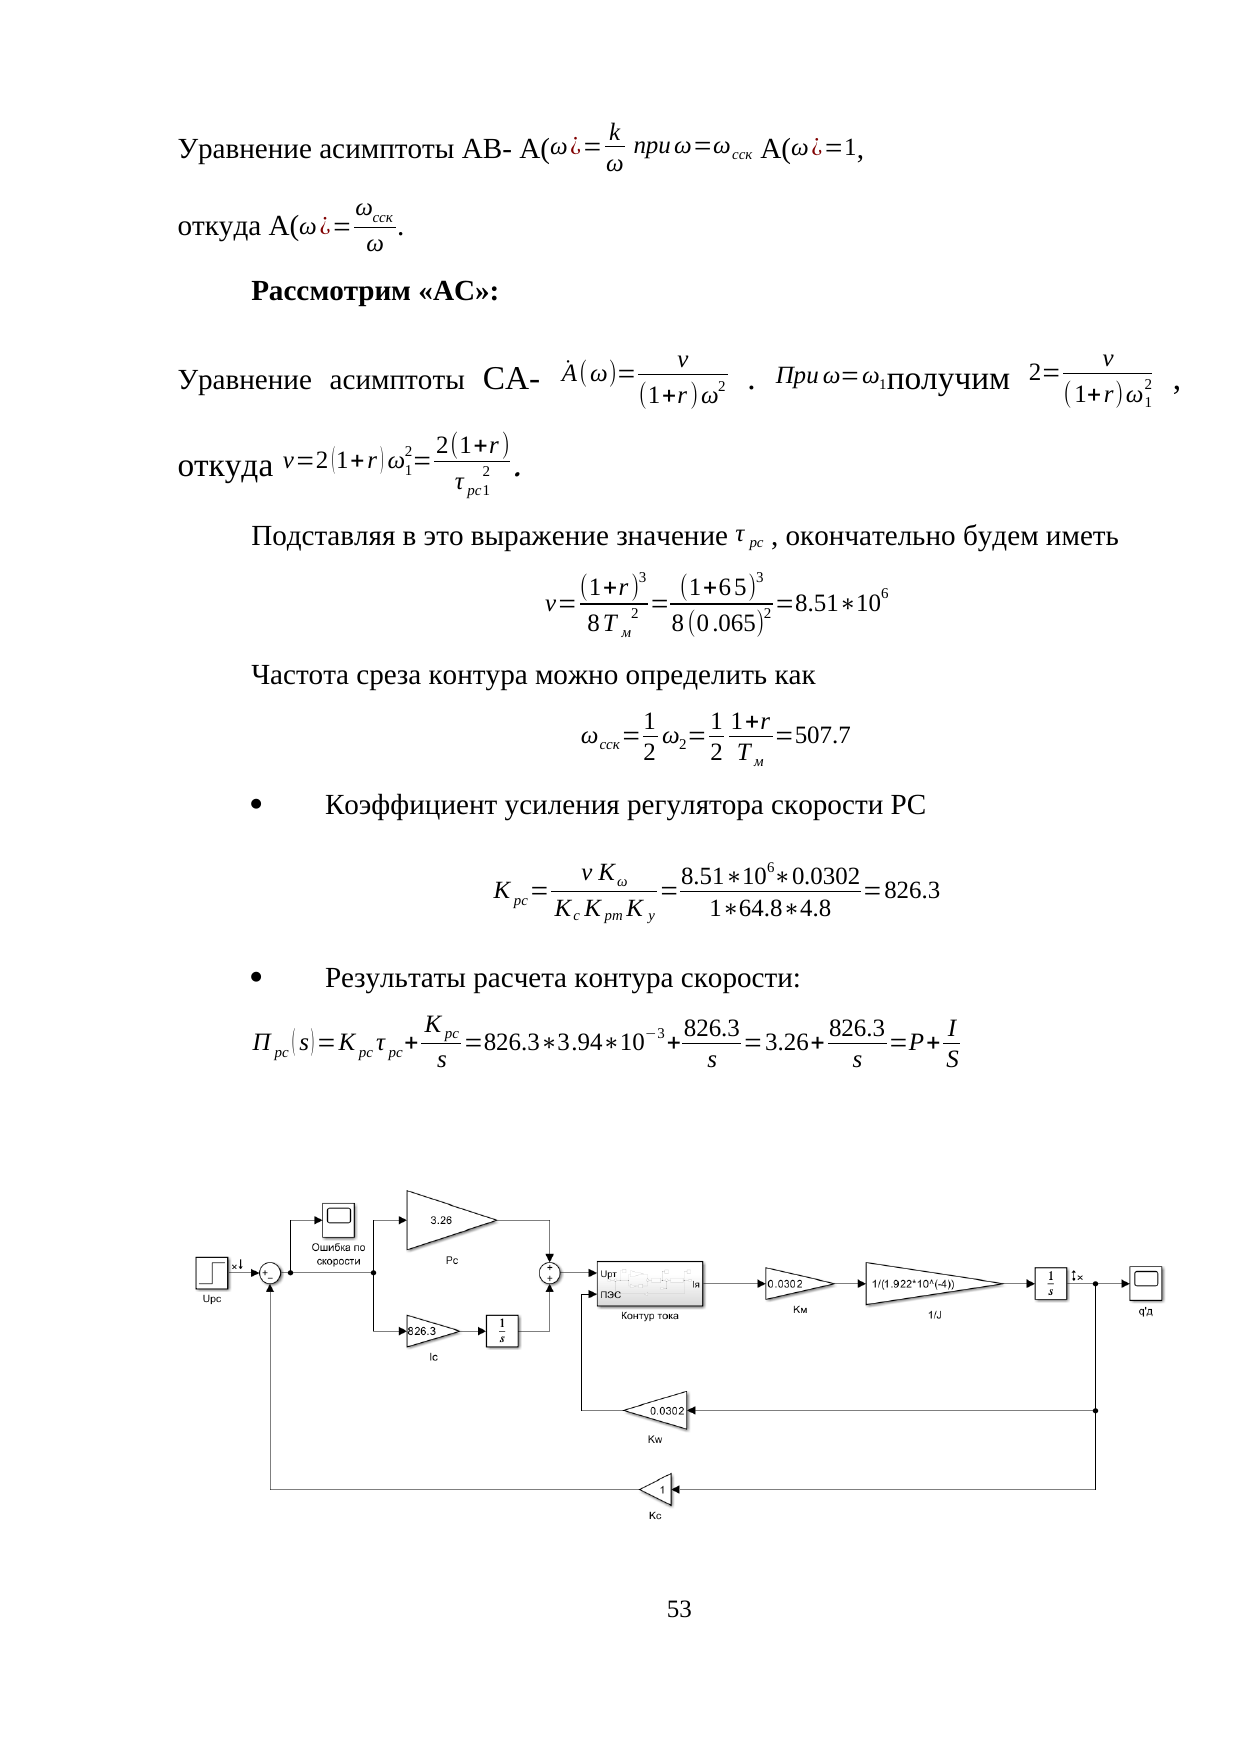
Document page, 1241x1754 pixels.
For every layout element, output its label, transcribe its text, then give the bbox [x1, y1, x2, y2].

text Частота среза контура можно определить как [177, 657, 1181, 691]
text Уравнение асимптоты АВ- A( A(, [177, 118, 1181, 177]
list Результаты расчета контура скорости: [177, 960, 1181, 993]
text откуда A(. [177, 194, 1181, 257]
list Коэффициент усиления регулятора скорости РС [177, 787, 1181, 821]
picture [177, 1179, 1182, 1531]
text Подставляя в это выражение значение , окончательно будем иметь [177, 518, 1181, 552]
text Уравнение асимптоты СА- . получим , откуда . [177, 344, 1181, 498]
text Рассмотрим «АС»: [177, 273, 1181, 307]
